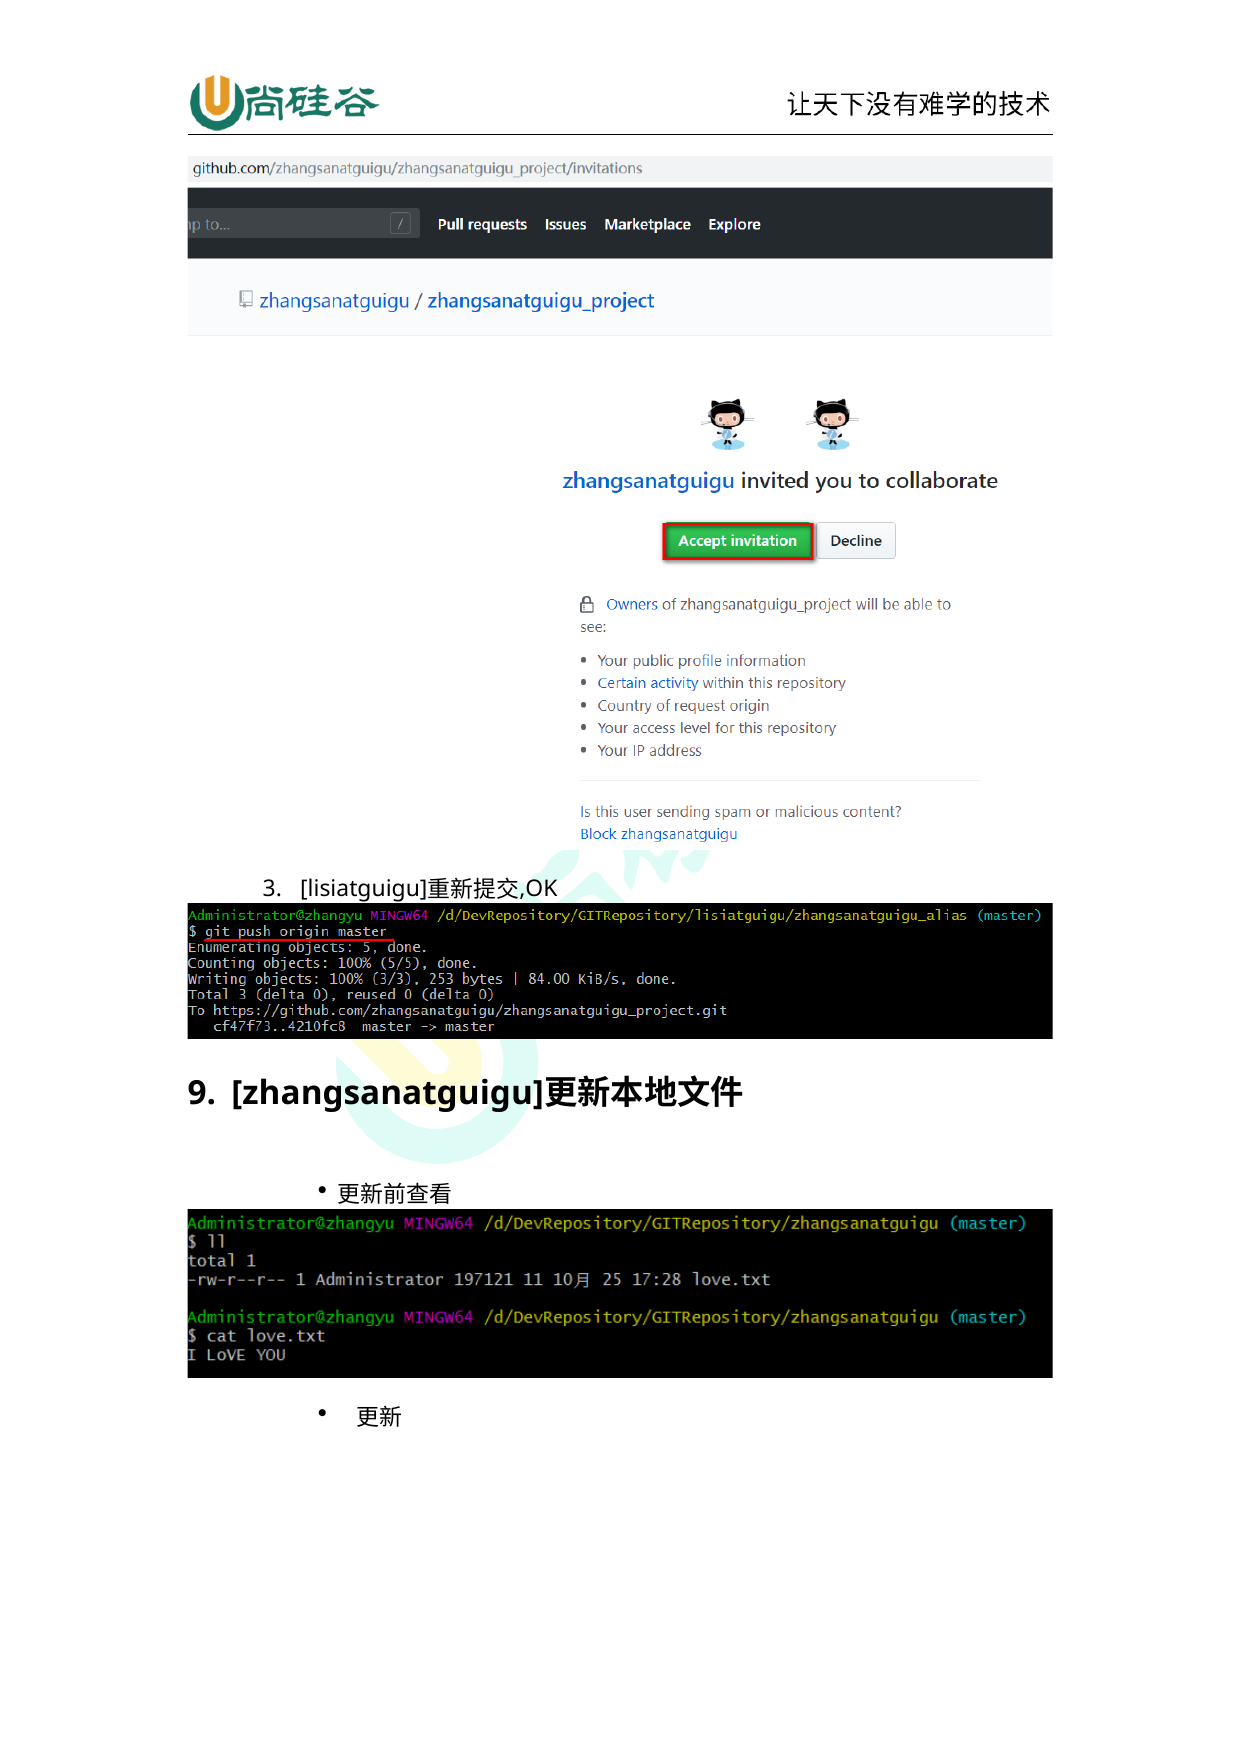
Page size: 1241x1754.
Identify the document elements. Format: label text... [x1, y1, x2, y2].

picture [187, 156, 1053, 850]
picture [187, 73, 1053, 132]
list 更新前查看 [319, 1176, 1053, 1209]
list 更新 [319, 1399, 1053, 1432]
picture [187, 903, 1053, 1039]
subtitle [zhangsanatguigu]更新本地文件 [187, 1065, 1053, 1114]
picture [187, 1209, 1053, 1378]
list [lisiatguigu]重新提交,OK [262, 871, 1053, 903]
